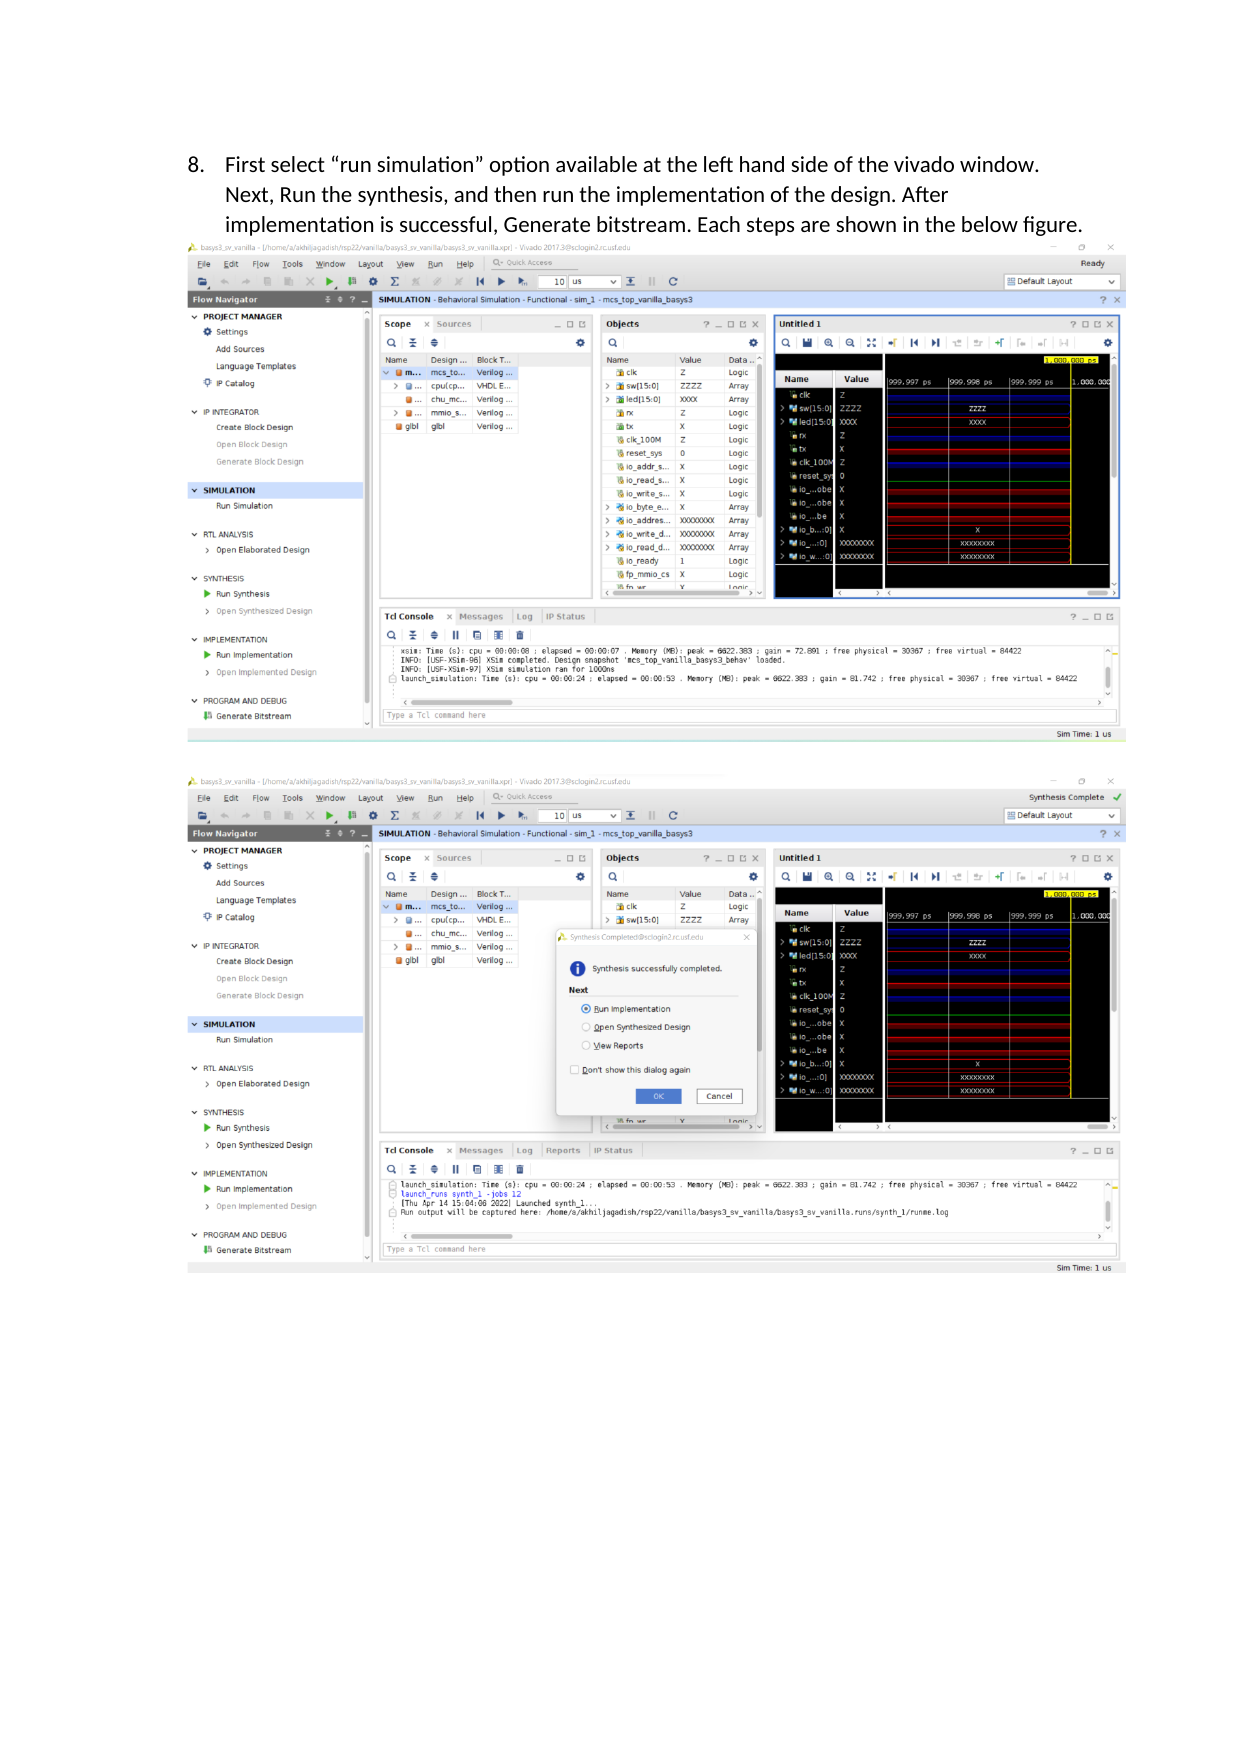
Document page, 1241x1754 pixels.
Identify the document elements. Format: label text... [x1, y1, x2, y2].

picture [187, 240, 1126, 742]
picture [187, 774, 1126, 1273]
list First select “run simulation” option available at the left hand side of the vivado window. Next, Run the synthesis, and then run the implementation of the design. After implementation is successful, Generate bitstream. Each steps are shown in the below figure. [187, 150, 1090, 238]
